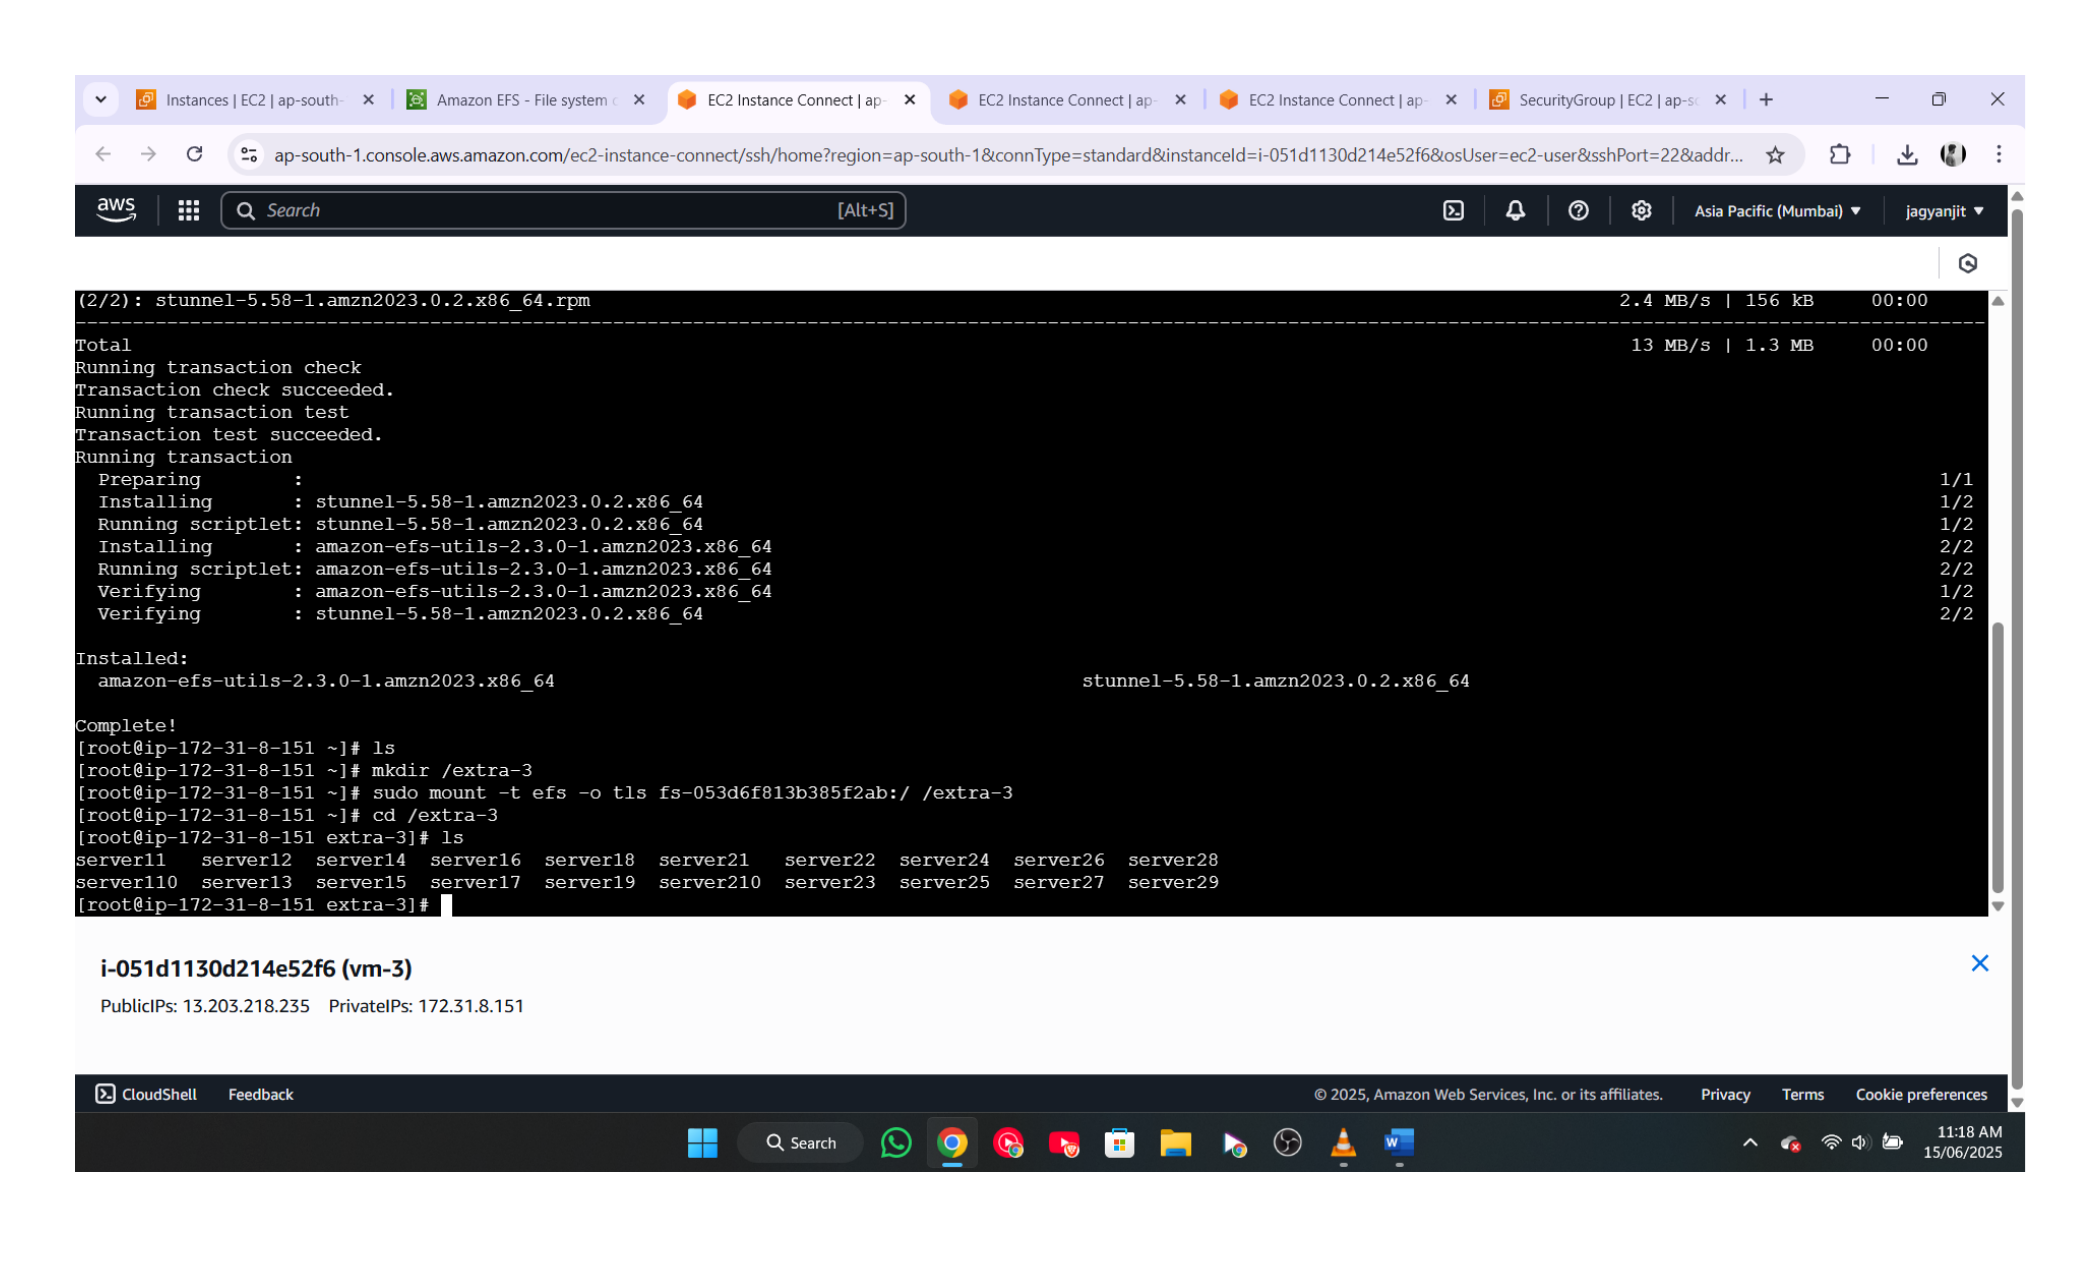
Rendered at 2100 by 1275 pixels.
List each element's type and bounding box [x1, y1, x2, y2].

picture [75, 75, 2026, 1172]
